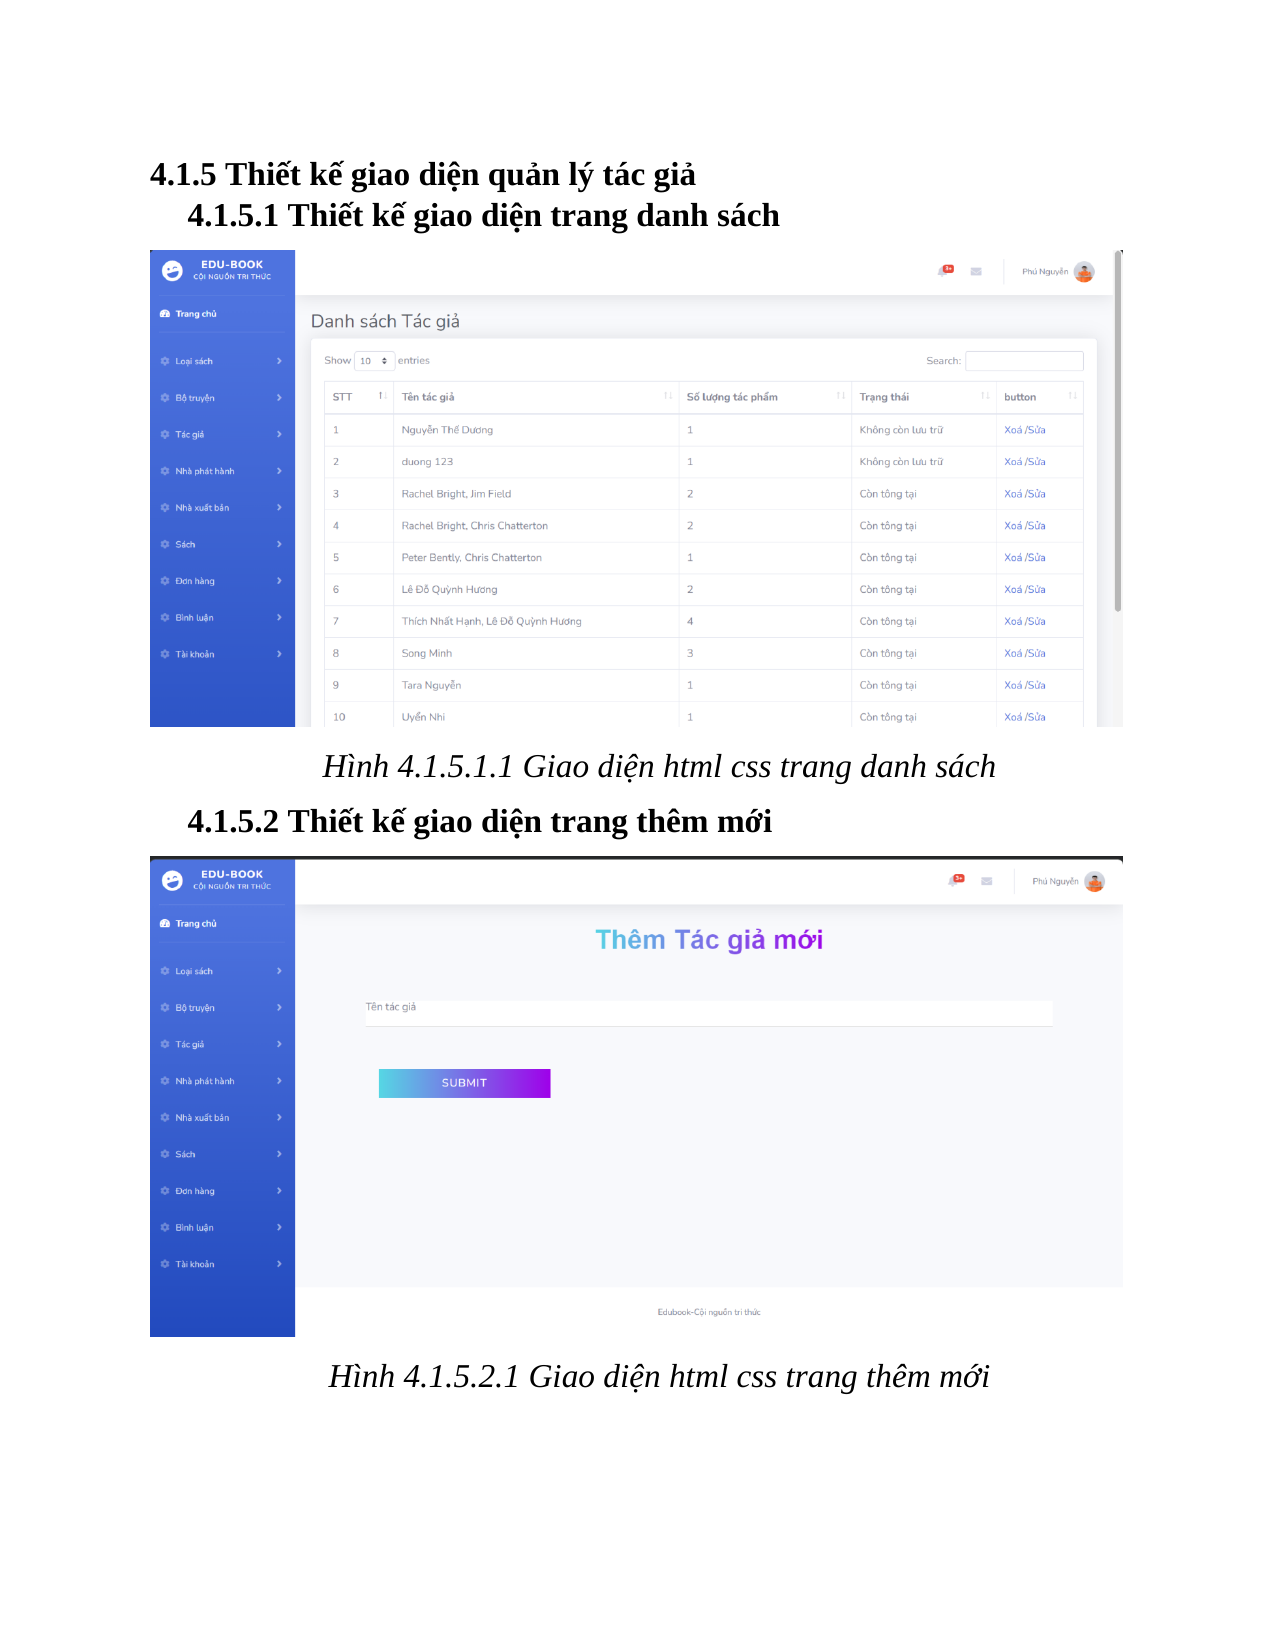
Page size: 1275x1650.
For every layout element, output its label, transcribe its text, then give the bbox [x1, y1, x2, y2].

subtitle 4.1.5.2 Thiết kế giao diện trang thêm mới [187, 802, 1125, 840]
picture [150, 250, 1123, 727]
subtitle Hình 4.1.5.2.1 Giao diện html css trang thêm mới [150, 1357, 1125, 1395]
subtitle 4.1.5.1 Thiết kế giao diện trang danh sách [187, 196, 1125, 234]
subtitle Hình 4.1.5.1.1 Giao diện html css trang danh sách [150, 747, 1125, 785]
subtitle 4.1.5 Thiết kế giao diện quản lý tác giả [150, 154, 1125, 192]
picture [150, 856, 1123, 1337]
